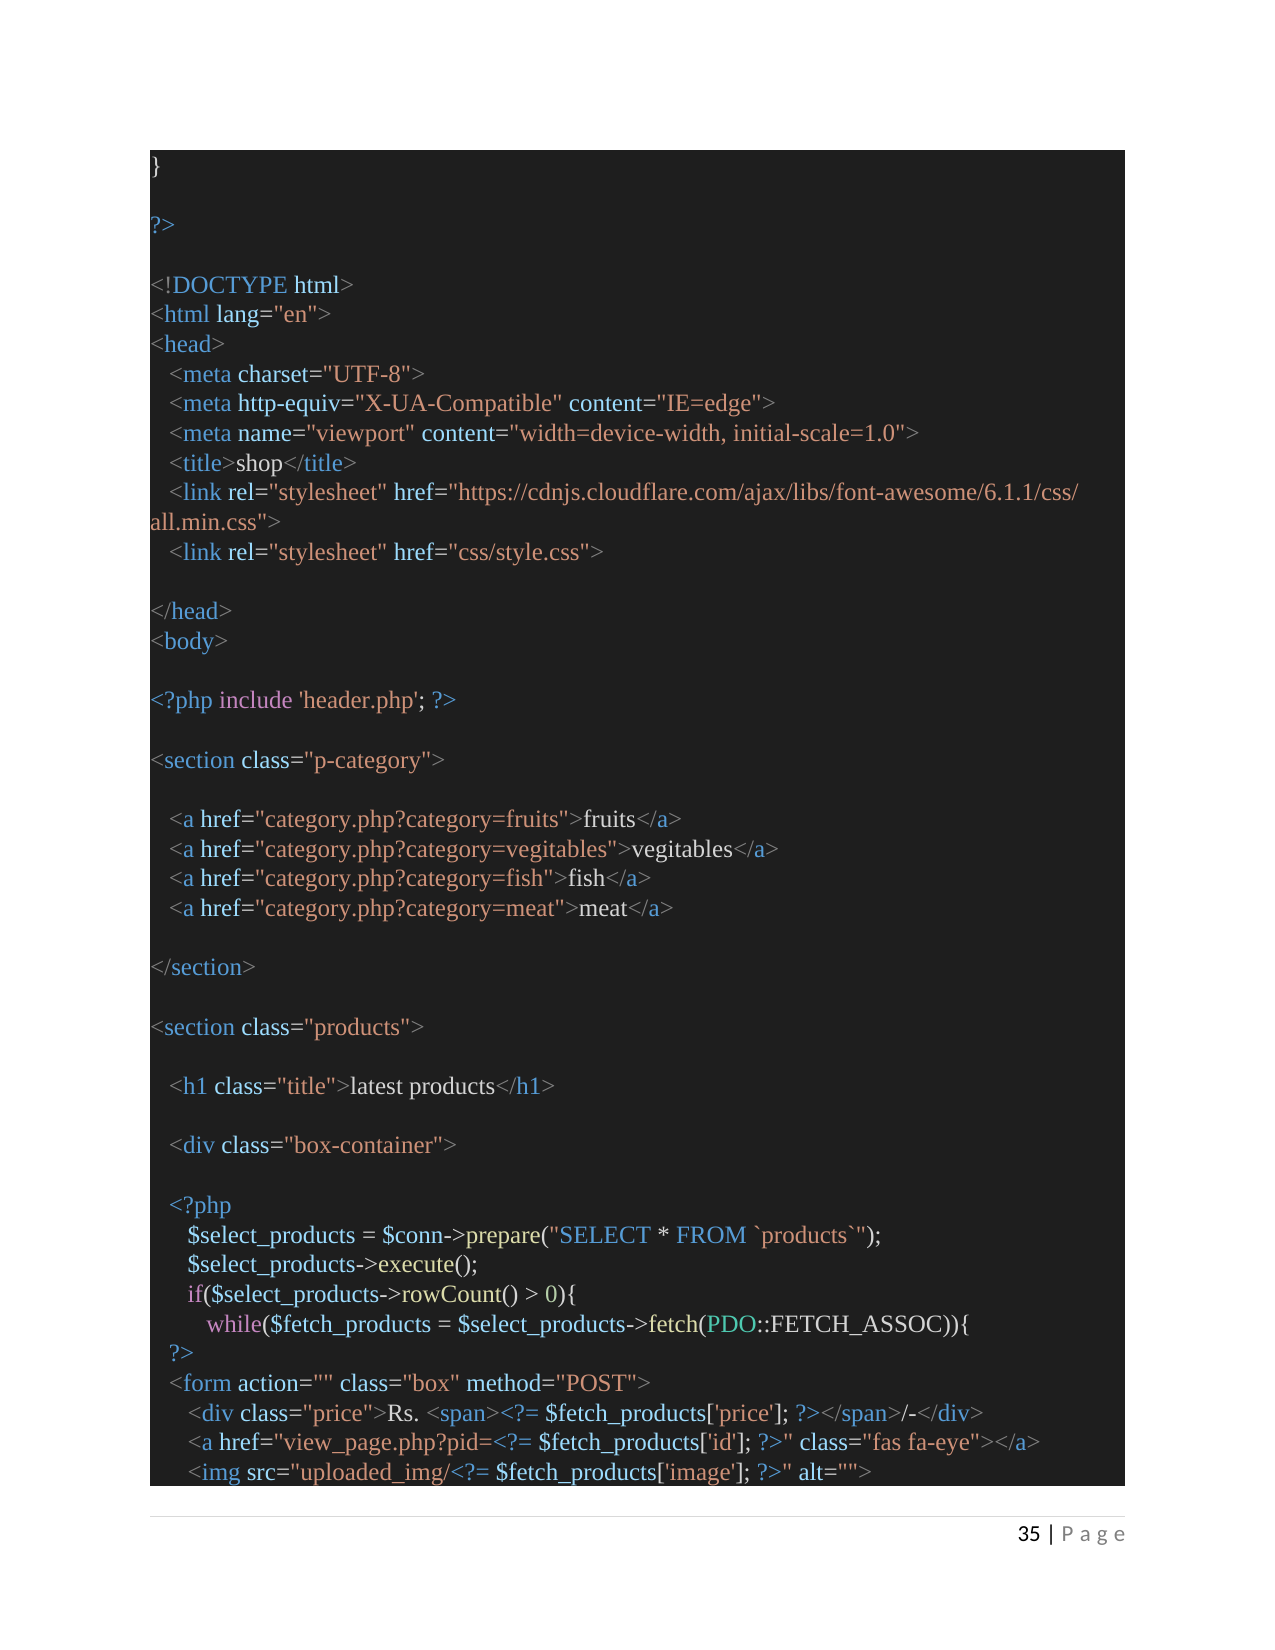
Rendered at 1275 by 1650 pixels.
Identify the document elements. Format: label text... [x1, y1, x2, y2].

text $select_products = $conn->prepare("SELECT * FROM `products`"); [150, 1219, 1125, 1248]
text <a href="category.php?category=fruits">fruits</a> [150, 803, 1125, 833]
text <form action="" class="box" method="POST"> [150, 1367, 1125, 1397]
text <a href="category.php?category=vegitables">vegitables</a> [150, 833, 1125, 862]
text <div class="price">Rs. <span><?= $fetch_products['price']; ?></span>/-</div> [150, 1397, 1125, 1427]
text <html lang="en"> [150, 298, 1125, 328]
text <a href="category.php?category=meat">meat</a> [150, 892, 1125, 922]
text <a href="category.php?category=fish">fish</a> [150, 862, 1125, 892]
text <meta http-equiv="X-UA-Compatible" content="IE=edge"> [150, 387, 1125, 417]
text <div class="box-container"> [150, 1130, 1125, 1159]
text <title>shop</title> [150, 447, 1125, 477]
text <link rel="stylesheet" href="css/style.css"> [150, 536, 1125, 566]
text ?> [150, 209, 1125, 239]
text <body> [150, 625, 1125, 655]
text <section class="products"> [150, 1011, 1125, 1041]
text <meta charset="UTF-8"> [150, 358, 1125, 387]
text if($select_products->rowCount() > 0){ [150, 1278, 1125, 1308]
text <?php [150, 1189, 1125, 1219]
text </head> [150, 595, 1125, 625]
text <head> [150, 328, 1125, 358]
text ?> [150, 1337, 1125, 1367]
text $select_products->execute(); [150, 1248, 1125, 1278]
text <?php include 'header.php'; ?> [150, 684, 1125, 714]
text <!DOCTYPE html> [150, 269, 1125, 298]
text <link rel="stylesheet" href="https://cdnjs.cloudflare.com/ajax/libs/font-awesome/6.1.1/css/all.min.css"> [150, 477, 1125, 536]
text <a href="view_page.php?pid=<?= $fetch_products['id']; ?>" class="fas fa-eye"></a> [150, 1427, 1125, 1456]
text <section class="p-category"> [150, 744, 1125, 773]
text } [150, 150, 1125, 180]
text while($fetch_products = $select_products->fetch(PDO::FETCH_ASSOC)){ [150, 1308, 1125, 1337]
text <img src="uploaded_img/<?= $fetch_products['image']; ?>" alt=""> [150, 1456, 1125, 1486]
text </section> [150, 952, 1125, 981]
text <h1 class="title">latest products</h1> [150, 1070, 1125, 1100]
text <meta name="viewport" content="width=device-width, initial-scale=1.0"> [150, 417, 1125, 447]
